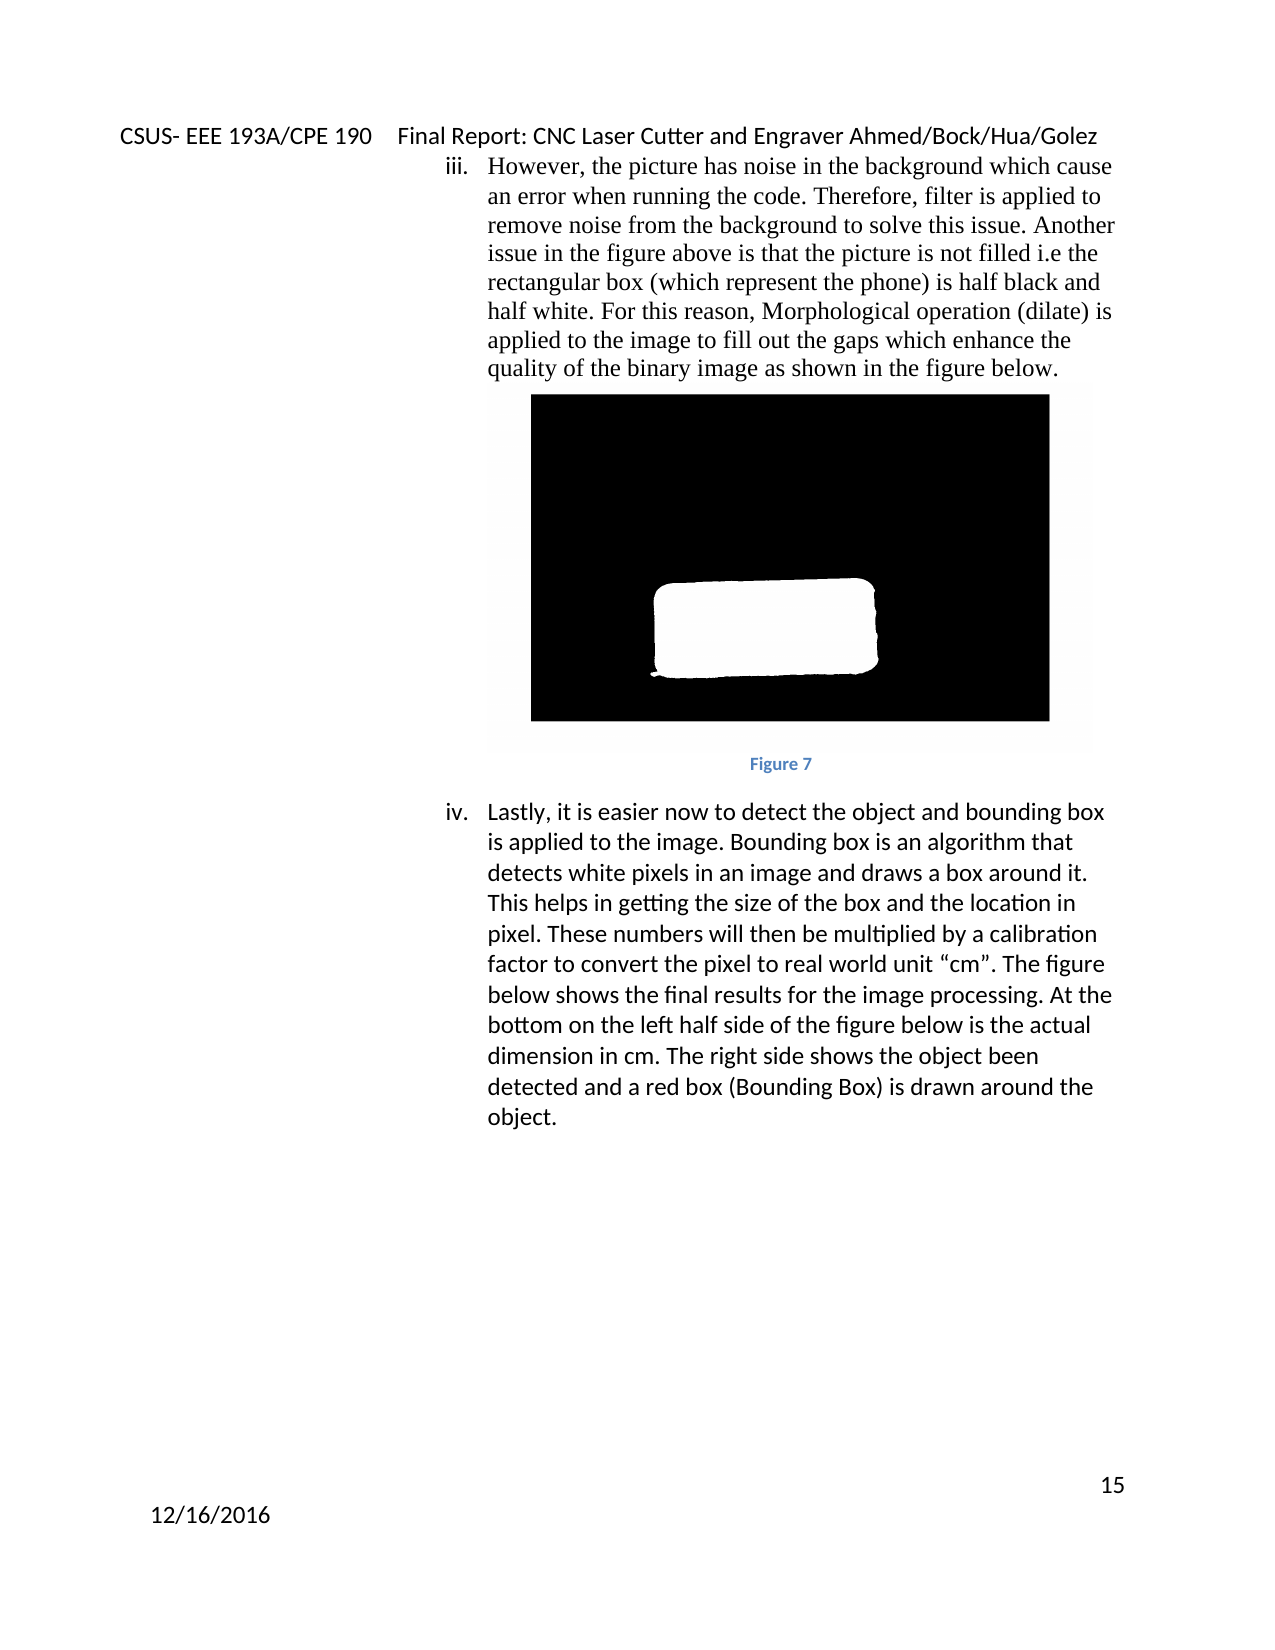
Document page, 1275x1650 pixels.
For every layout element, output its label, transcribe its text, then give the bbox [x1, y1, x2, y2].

list Lastly, it is easier now to detect the object and bounding box is applied to the image. Bounding box is an algorithm that detects white pixels in an image and draws a box around it. This helps in getting the size of the box and the location in pixel. These numbers will then be multiplied by a calibration factor to convert the pixel to real world unit “cm”. The figure below shows the final results for the image processing. At the bottom on the left half side of the figure below is the actual dimension in cm. The right side shows the object been detected and a red box (Bounding Box) is drawn around the object. [469, 796, 1125, 1132]
text Figure 7 [675, 752, 1125, 775]
picture [487, 382, 1093, 753]
